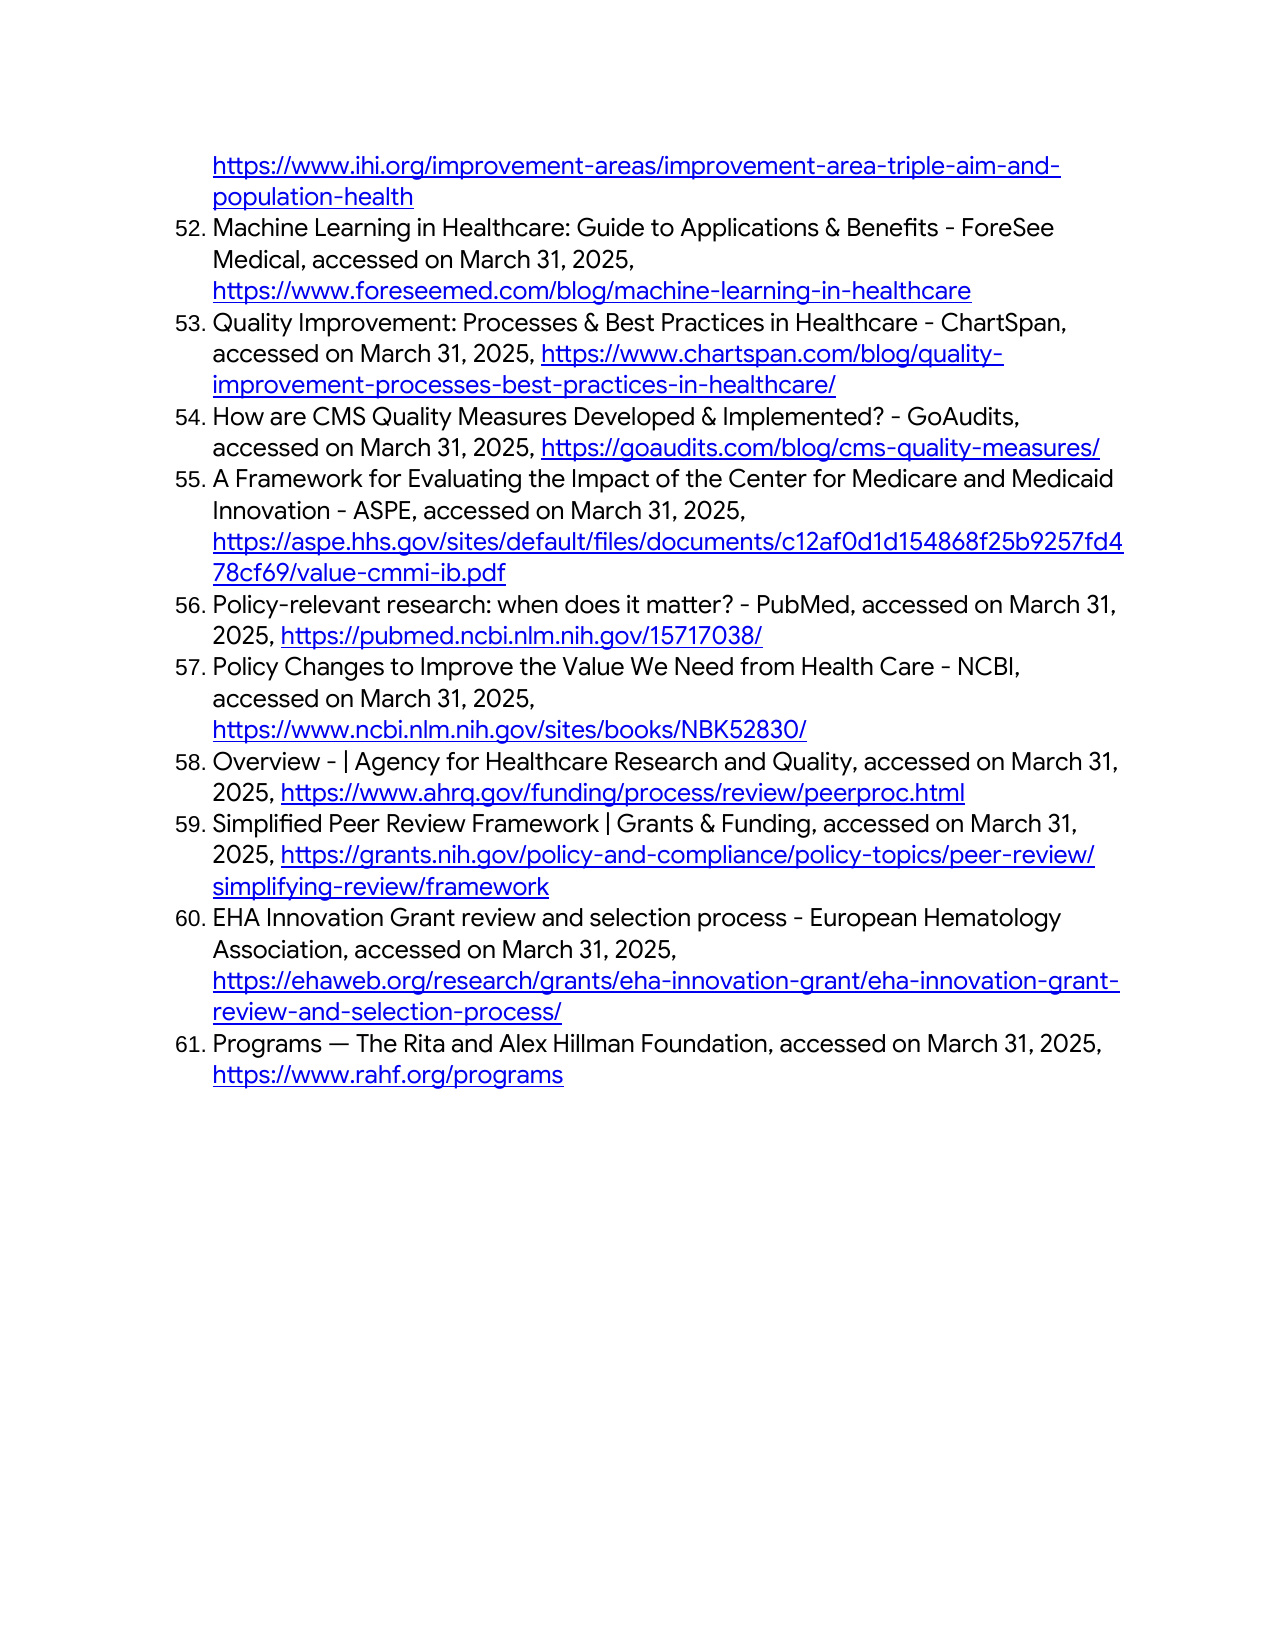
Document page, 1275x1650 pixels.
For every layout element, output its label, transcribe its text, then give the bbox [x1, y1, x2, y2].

list Machine Learning in Healthcare: Guide to Applications & Benefits - ForeSee Medical, accessed on March 31, 2025, https://www.foreseemed.com/blog/machine-learning-in-healthcare [175, 213, 1125, 307]
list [175, 150, 1125, 213]
list Simplified Peer Review Framework | Grants & Funding, accessed on March 31, 2025, https://grants.nih.gov/policy-and-compliance/policy-topics/peer-review/simplifying-review/framework [175, 808, 1125, 902]
list Overview - | Agency for Healthcare Research and Quality, accessed on March 31, 2025, https://www.ahrq.gov/funding/process/review/peerproc.html [175, 746, 1125, 808]
list Quality Improvement: Processes & Best Practices in Healthcare - ChartSpan, accessed on March 31, 2025, https://www.chartspan.com/blog/quality-improvement-processes-best-practices-in-healthcare/ [175, 307, 1125, 401]
list How are CMS Quality Measures Developed & Implemented? - GoAudits, accessed on March 31, 2025, https://goaudits.com/blog/cms-quality-measures/ [175, 401, 1125, 463]
list Policy-relevant research: when does it matter? - PubMed, accessed on March 31, 2025, https://pubmed.ncbi.nlm.nih.gov/15717038/ [175, 589, 1125, 652]
list EHA Innovation Grant review and selection process - European Hematology Association, accessed on March 31, 2025, https://ehaweb.org/research/grants/eha-innovation-grant/eha-innovation-grant-review-and-selection-process/ [175, 902, 1125, 1028]
list Policy Changes to Improve the Value We Need from Health Care - NCBI, accessed on March 31, 2025, https://www.ncbi.nlm.nih.gov/sites/books/NBK52830/ [175, 652, 1125, 746]
list A Framework for Evaluating the Impact of the Center for Medicare and Medicaid Innovation - ASPE, accessed on March 31, 2025, https://aspe.hhs.gov/sites/default/files/documents/c12af0d1d154868f25b9257fd478cf69/value-cmmi-ib.pdf [175, 463, 1125, 589]
list Programs — The Rita and Alex Hillman Foundation, accessed on March 31, 2025, https://www.rahf.org/programs [175, 1028, 1125, 1091]
